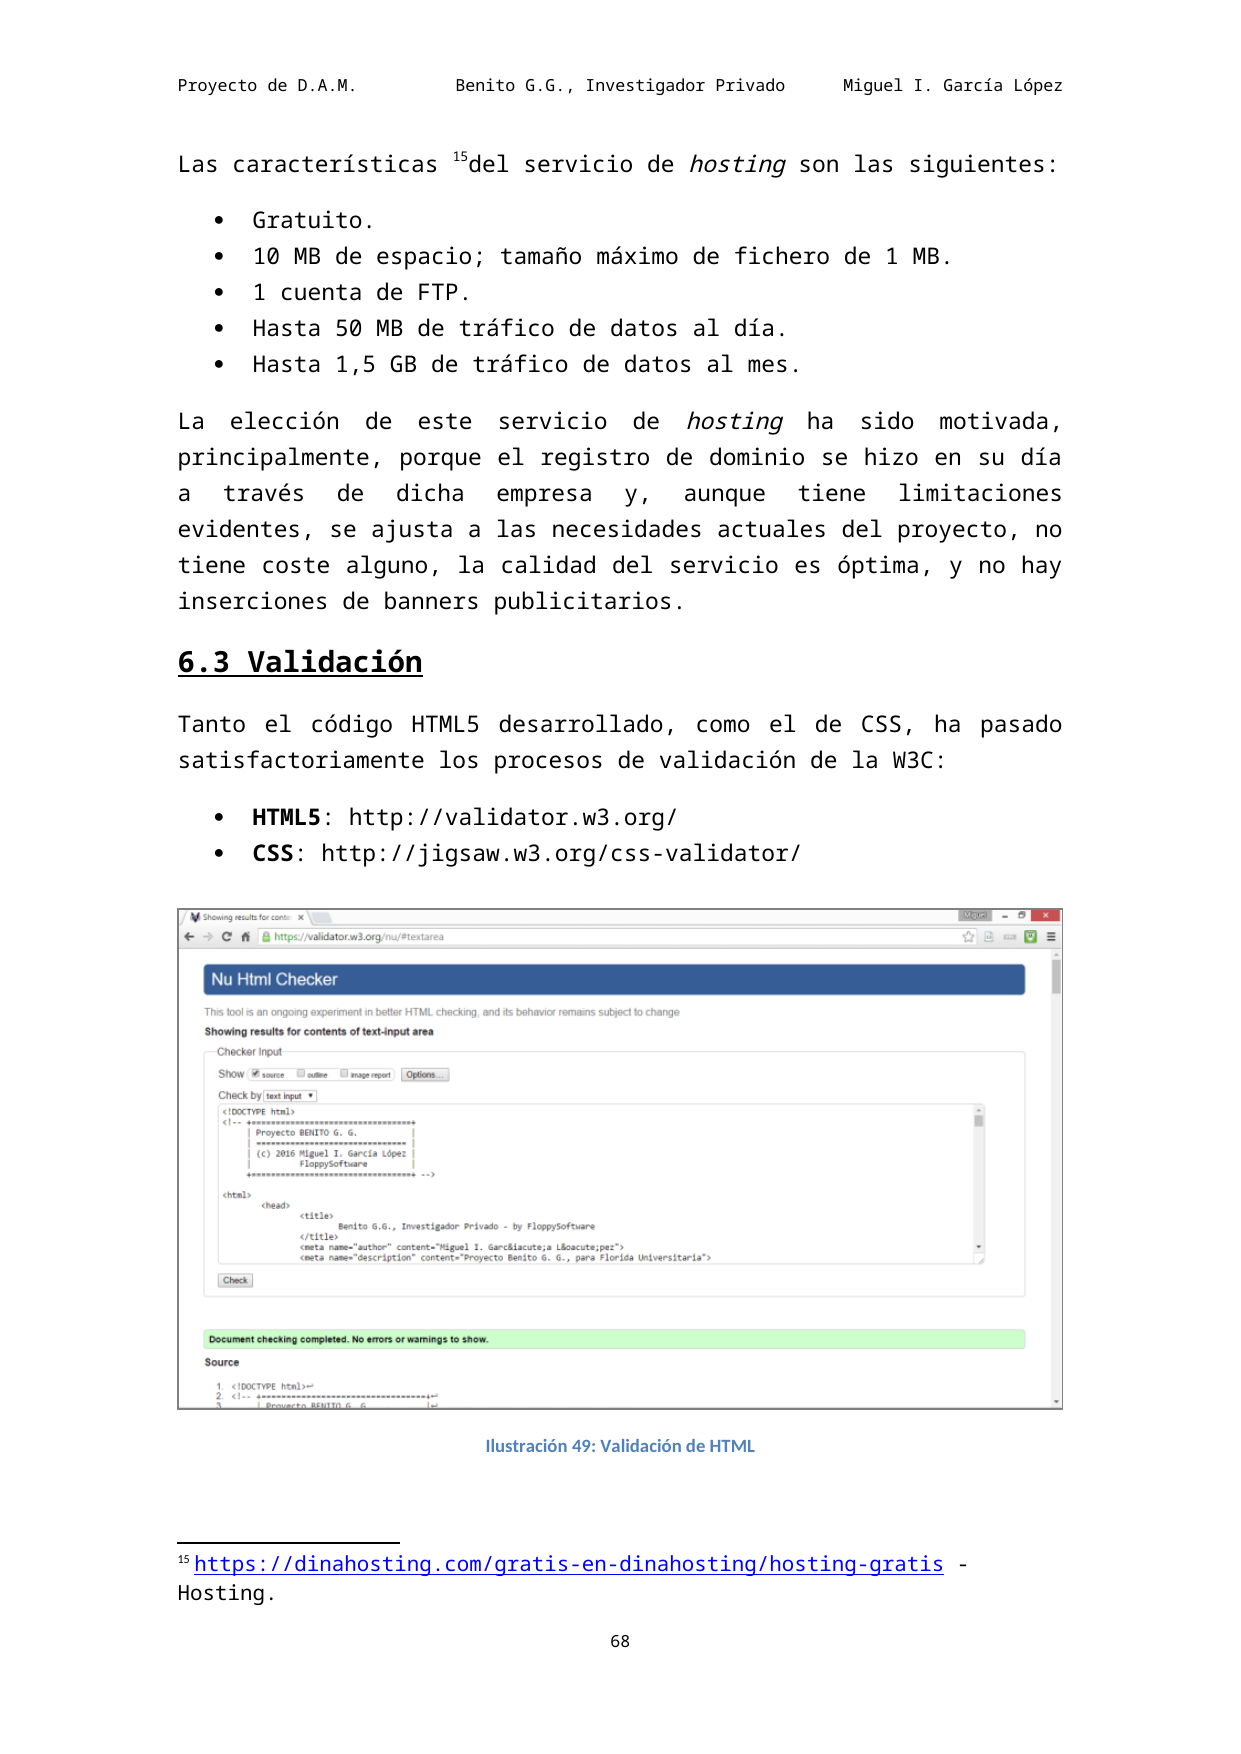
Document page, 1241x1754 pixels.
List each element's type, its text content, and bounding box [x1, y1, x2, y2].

list 10 MB de espacio; tamaño máximo de fichero de 1 MB. [215, 240, 1063, 272]
list Gratuito. [215, 204, 1063, 236]
text Las características del servicio de hosting son las siguientes: [177, 148, 1063, 179]
text Tanto el código HTML5 desarrollado, como el de CSS, ha pasado satisfactoriamente los procesos de validación de la W3C: [177, 708, 1063, 775]
list HTML5: http://validator.w3.org/ [215, 801, 1063, 832]
list 1 cuenta de FTP. [215, 276, 1063, 307]
text 6.3 Validación [177, 641, 1063, 681]
list Hasta 50 MB de tráfico de datos al día. [215, 312, 1063, 343]
list CSS: http://jigsaw.w3.org/css-validator/ [215, 836, 1063, 868]
text La elección de este servicio de hosting ha sido motivada, principalmente, porque el registro de dominio se hizo en su día a través de dicha empresa y, aunque tiene limitaciones evidentes, se ajusta a las necesidades actuales del proyecto, no tiene coste alguno, la calidad del servicio es óptima, y no hay inserciones de banners publicitarios. [177, 405, 1063, 616]
list Hasta 1,5 GB de tráfico de datos al mes. [215, 348, 1063, 379]
